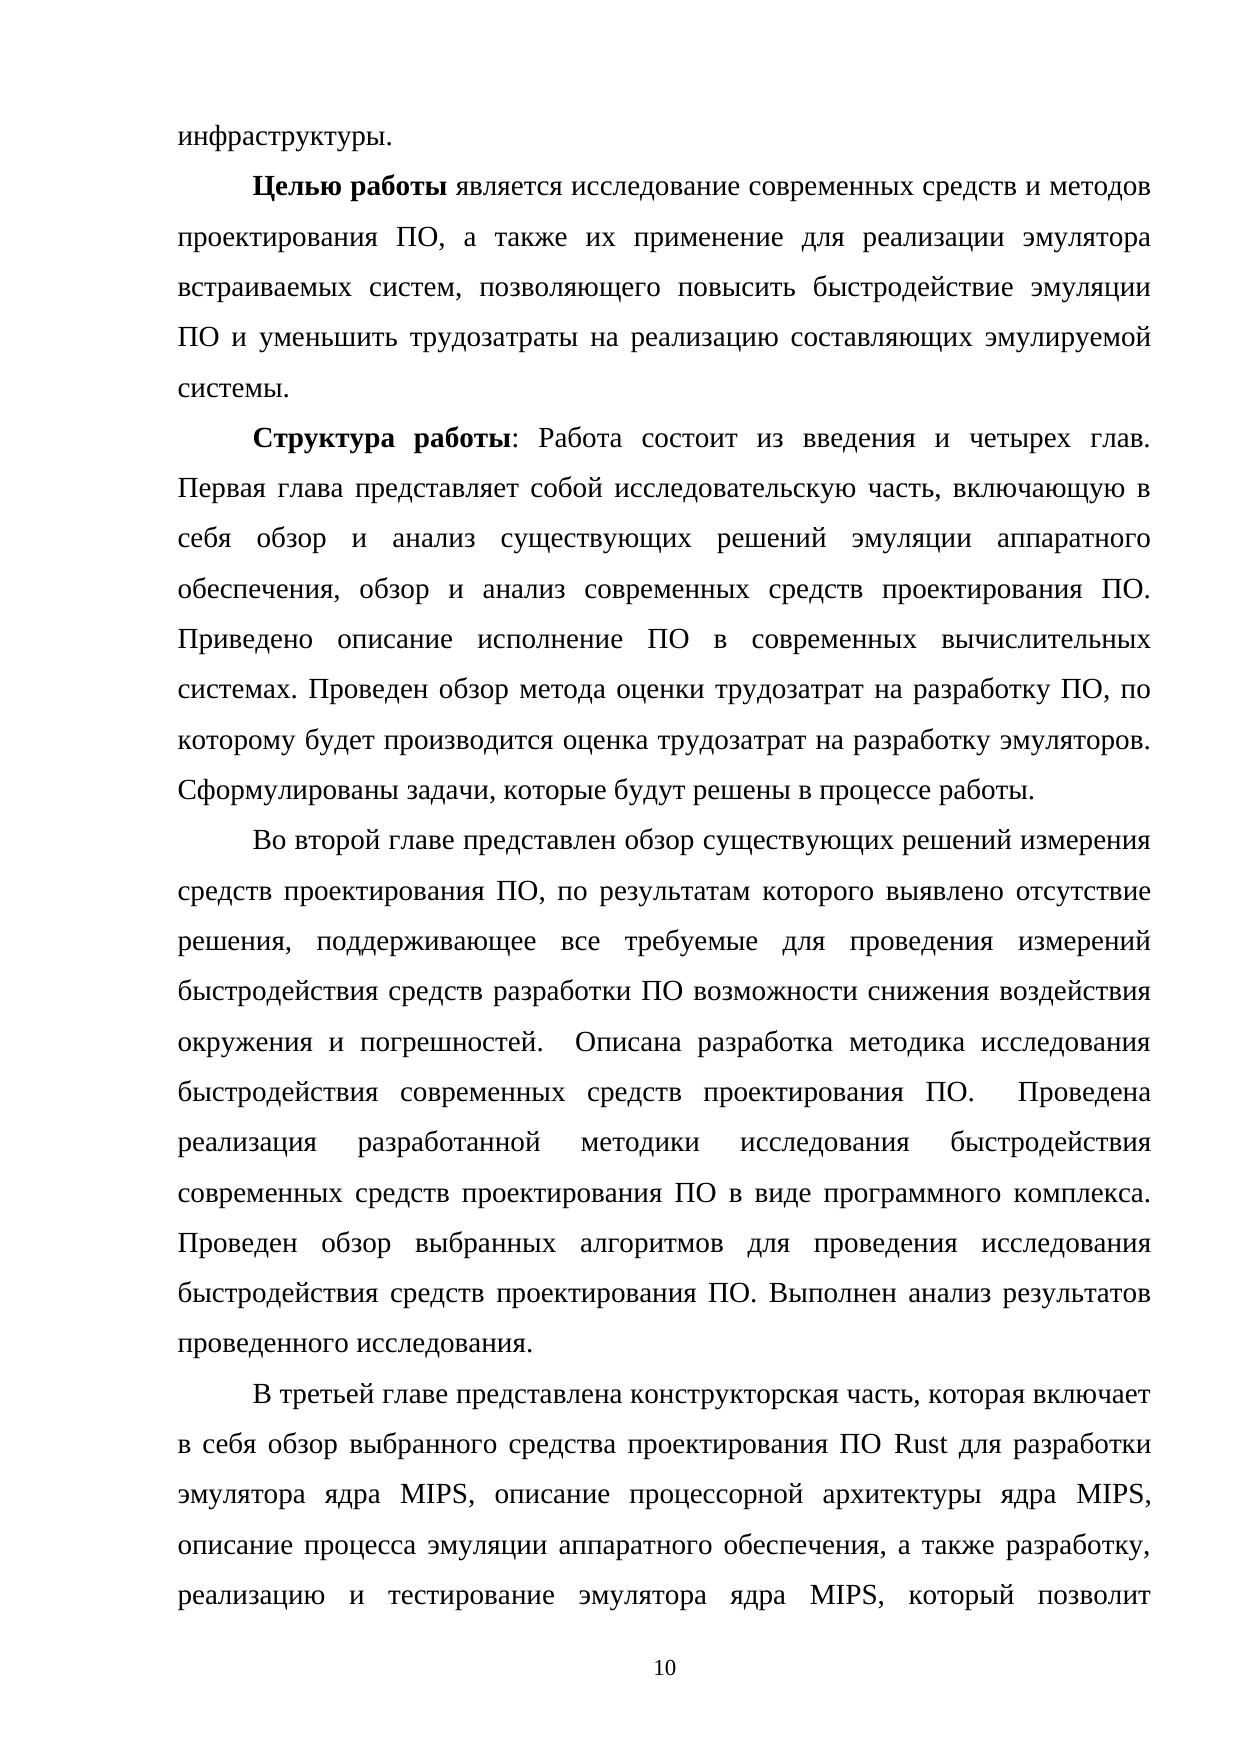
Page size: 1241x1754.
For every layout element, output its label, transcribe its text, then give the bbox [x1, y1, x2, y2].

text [177, 1376, 1152, 1611]
text Целью работы является исследование современных средств и методов проектирования ПО, а также их применение для реализации эмулятора встраиваемых систем, позволяющего повысить быстродействие эмуляции ПО и уменьшить трудозатраты на реализацию составляющих эмулируемой системы. [177, 168, 1152, 403]
text Во второй главе представлен обзор существующих решений измерения средств проектирования ПО, по результатам которого выявлено отсутствие решения, поддерживающее все требуемые для проведения измерений быстродействия средств разработки ПО возможности снижения воздействия окружения и погрешностей. Описана разработка методика исследования быстродействия современных средств проектирования ПО. Проведена реализация разработанной методики исследования быстродействия современных средств проектирования ПО в виде программного комплекса. Проведен обзор выбранных алгоритмов для проведения исследования быстродействия средств проектирования ПО. Выполнен анализ результатов проведенного исследования. [177, 822, 1152, 1359]
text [177, 118, 1152, 152]
text Структура работы: Работа состоит из введения и четырех глав. Первая глава представляет собой исследовательскую часть, включающую в себя обзор и анализ существующих решений эмуляции аппаратного обеспечения, обзор и анализ современных средств проектирования ПО. Приведено описание исполнение ПО в современных вычислительных системах. Проведен обзор метода оценки трудозатрат на разработку ПО, по которому будет производится оценка трудозатрат на разработку эмуляторов. Сформулированы задачи, которые будут решены в процессе работы. [177, 420, 1152, 806]
